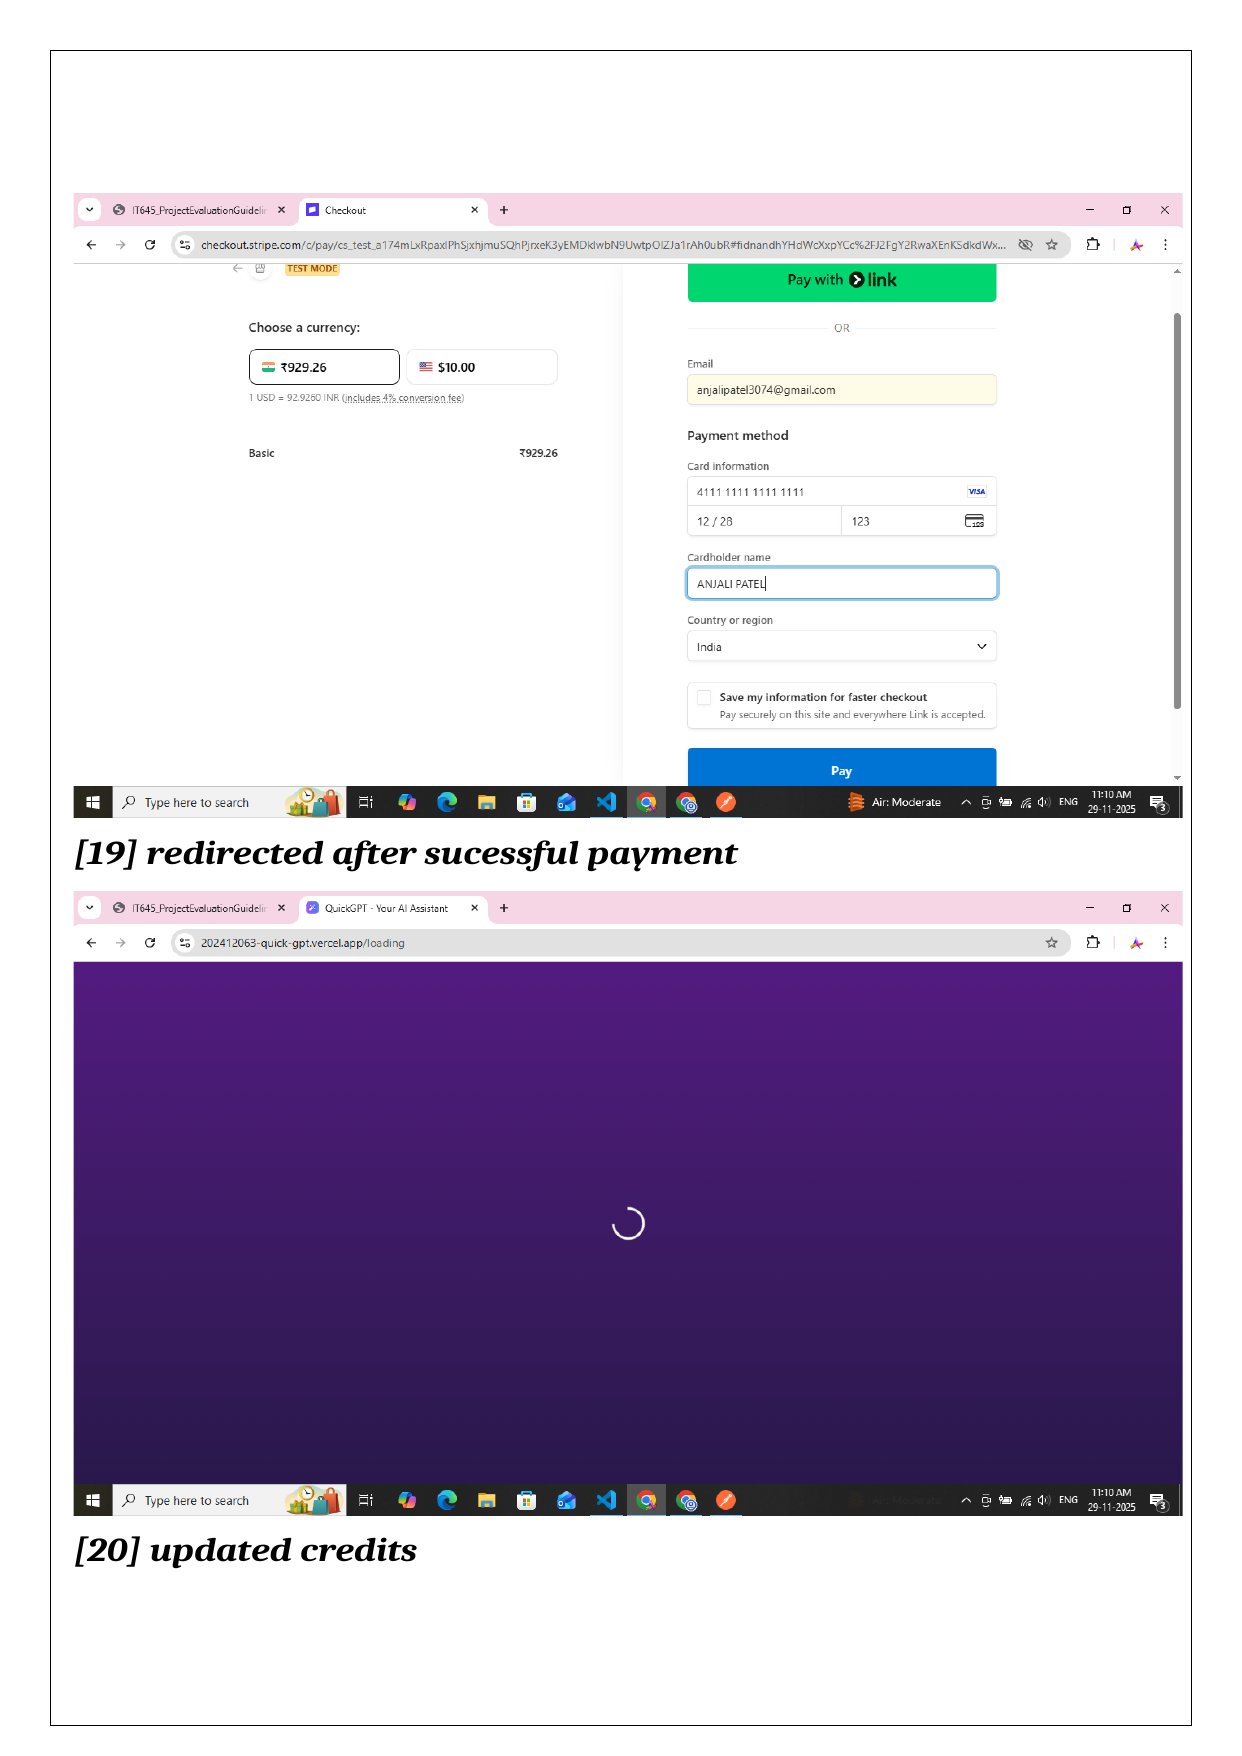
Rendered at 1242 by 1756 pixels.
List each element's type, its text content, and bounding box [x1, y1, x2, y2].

text [19] redirected after sucessful payment [74, 834, 1182, 872]
text [20] updated credits [74, 1532, 1182, 1570]
picture [73, 193, 1183, 818]
picture [73, 891, 1183, 1516]
